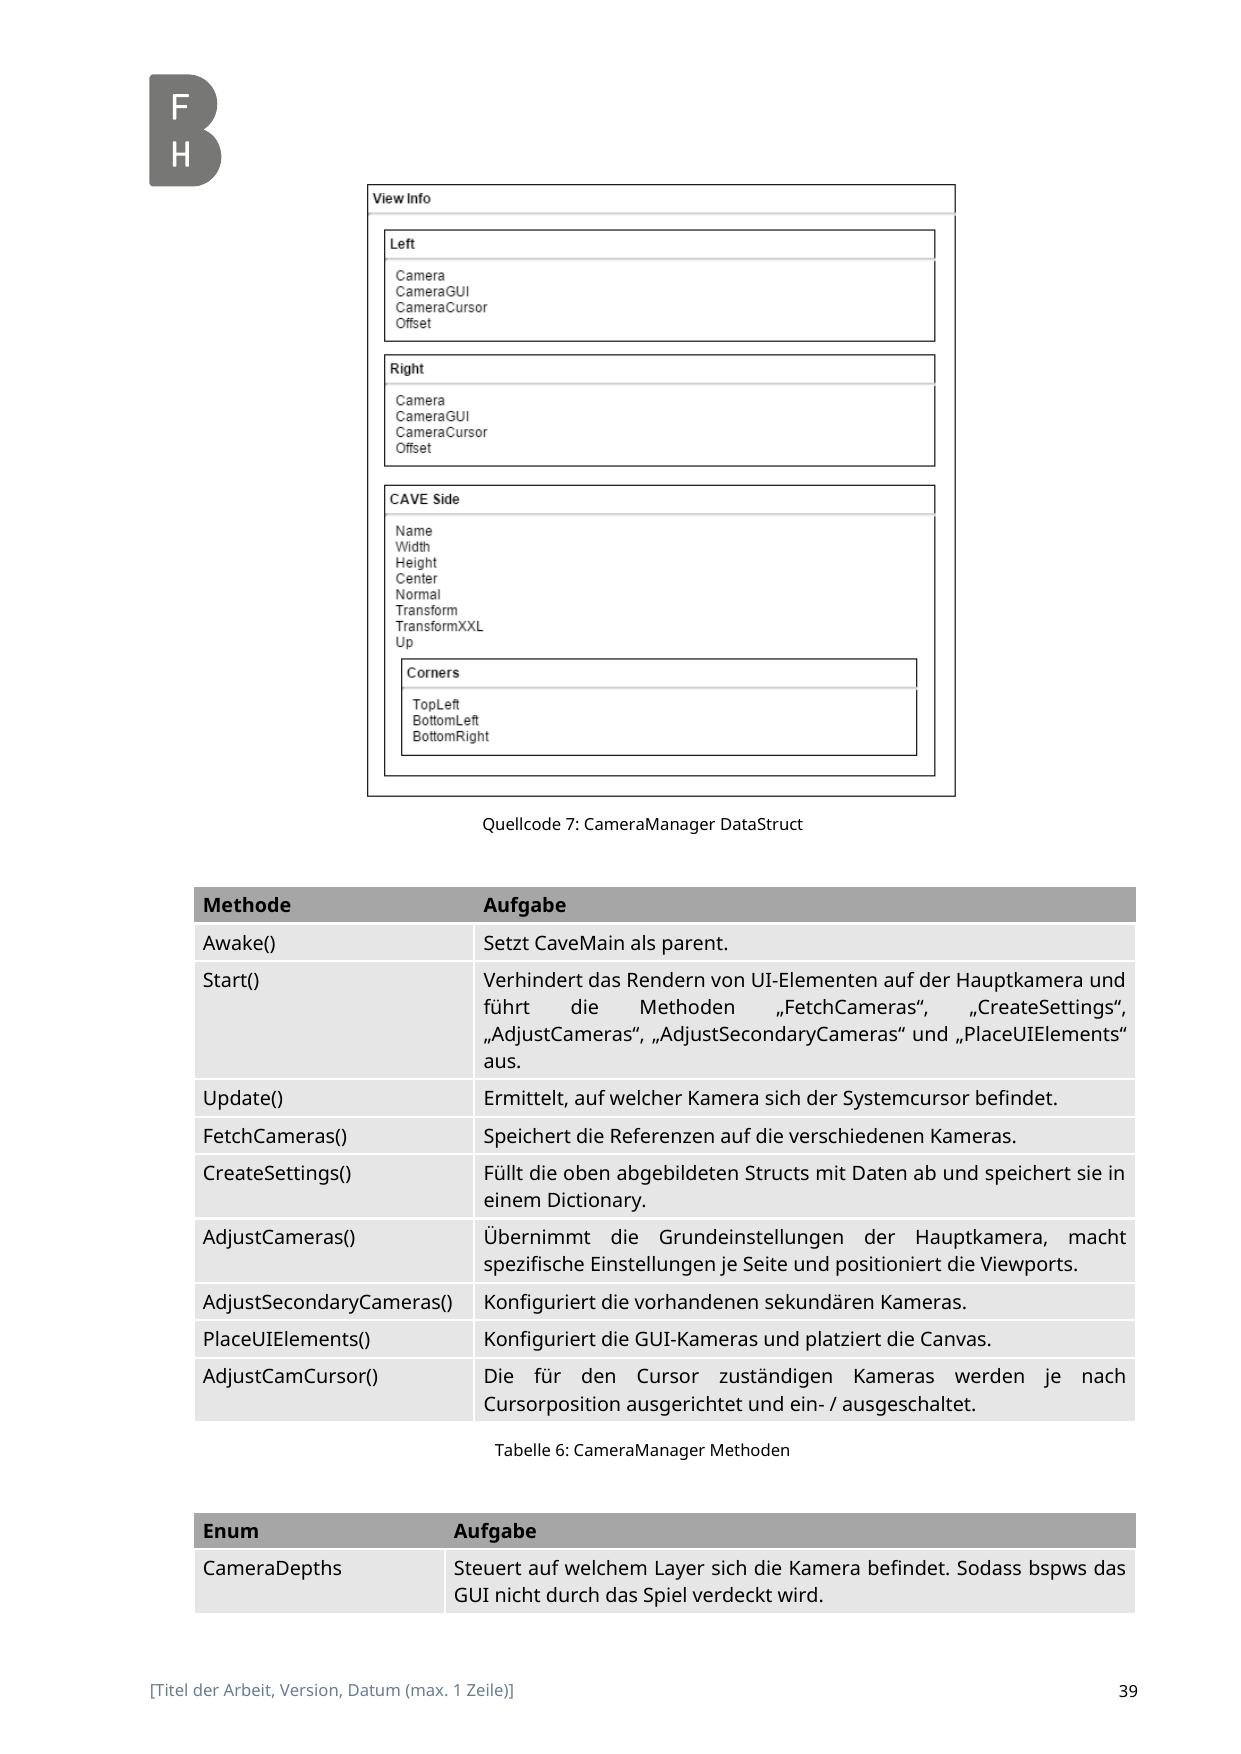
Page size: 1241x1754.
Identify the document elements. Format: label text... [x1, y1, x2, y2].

table_cell Start() [195, 962, 473, 1078]
table_cell Konfiguriert die GUI-Kameras und platziert die Canvas. [475, 1321, 1135, 1357]
table_cell Steuert auf welchem Layer sich die Kamera befindet. Sodass bspws das GUI nicht durch das Spiel verdeckt wird. [446, 1550, 1135, 1613]
table_cell FetchCameras() [195, 1118, 473, 1153]
table_cell Setzt CaveMain als parent. [475, 925, 1135, 960]
table_cell PlaceUIElements() [195, 1321, 473, 1357]
picture [366, 183, 957, 798]
table_cell Übernimmt die Grundeinstellungen der Hauptkamera, macht spezifische Einstellungen je Seite und positioniert die Viewports. [475, 1220, 1135, 1282]
table_cell Speichert die Referenzen auf die verschiedenen Kameras. [475, 1118, 1135, 1153]
table_cell Füllt die oben abgebildeten Structs mit Daten ab und speichert sie in einem Dictionary. [475, 1155, 1135, 1217]
table_cell Ermittelt, auf welcher Kamera sich der Systemcursor befindet. [475, 1080, 1135, 1116]
table_cell Update() [195, 1080, 473, 1116]
table_header Methode [194, 887, 474, 922]
table_cell Verhindert das Rendern von UI-Elementen auf der Hauptkamera und führt die Methoden „FetchCameras“, „CreateSettings“, „AdjustCameras“, „AdjustSecondaryCameras“ und „PlaceUIElements“ aus. [475, 962, 1135, 1078]
table_header Aufgabe [474, 887, 1136, 922]
table_cell AdjustCamCursor() [195, 1359, 473, 1421]
table_cell AdjustSecondaryCameras() [195, 1284, 473, 1319]
table_cell Die für den Cursor zuständigen Kameras werden je nach Cursorposition ausgerichtet und ein- / ausgeschaltet. [475, 1359, 1135, 1421]
text Tabelle 6: CameraManager Methoden [149, 1436, 1136, 1461]
table_cell CameraDepths [195, 1550, 444, 1613]
text Quellcode 7: CameraManager DataStruct [149, 810, 1136, 835]
table_header Enum [194, 1513, 445, 1548]
table_cell AdjustCameras() [195, 1220, 473, 1282]
table_cell Konfiguriert die vorhandenen sekundären Kameras. [475, 1284, 1135, 1319]
table_header Aufgabe [445, 1513, 1136, 1548]
table_cell Awake() [195, 925, 473, 960]
table_cell CreateSettings() [195, 1155, 473, 1217]
